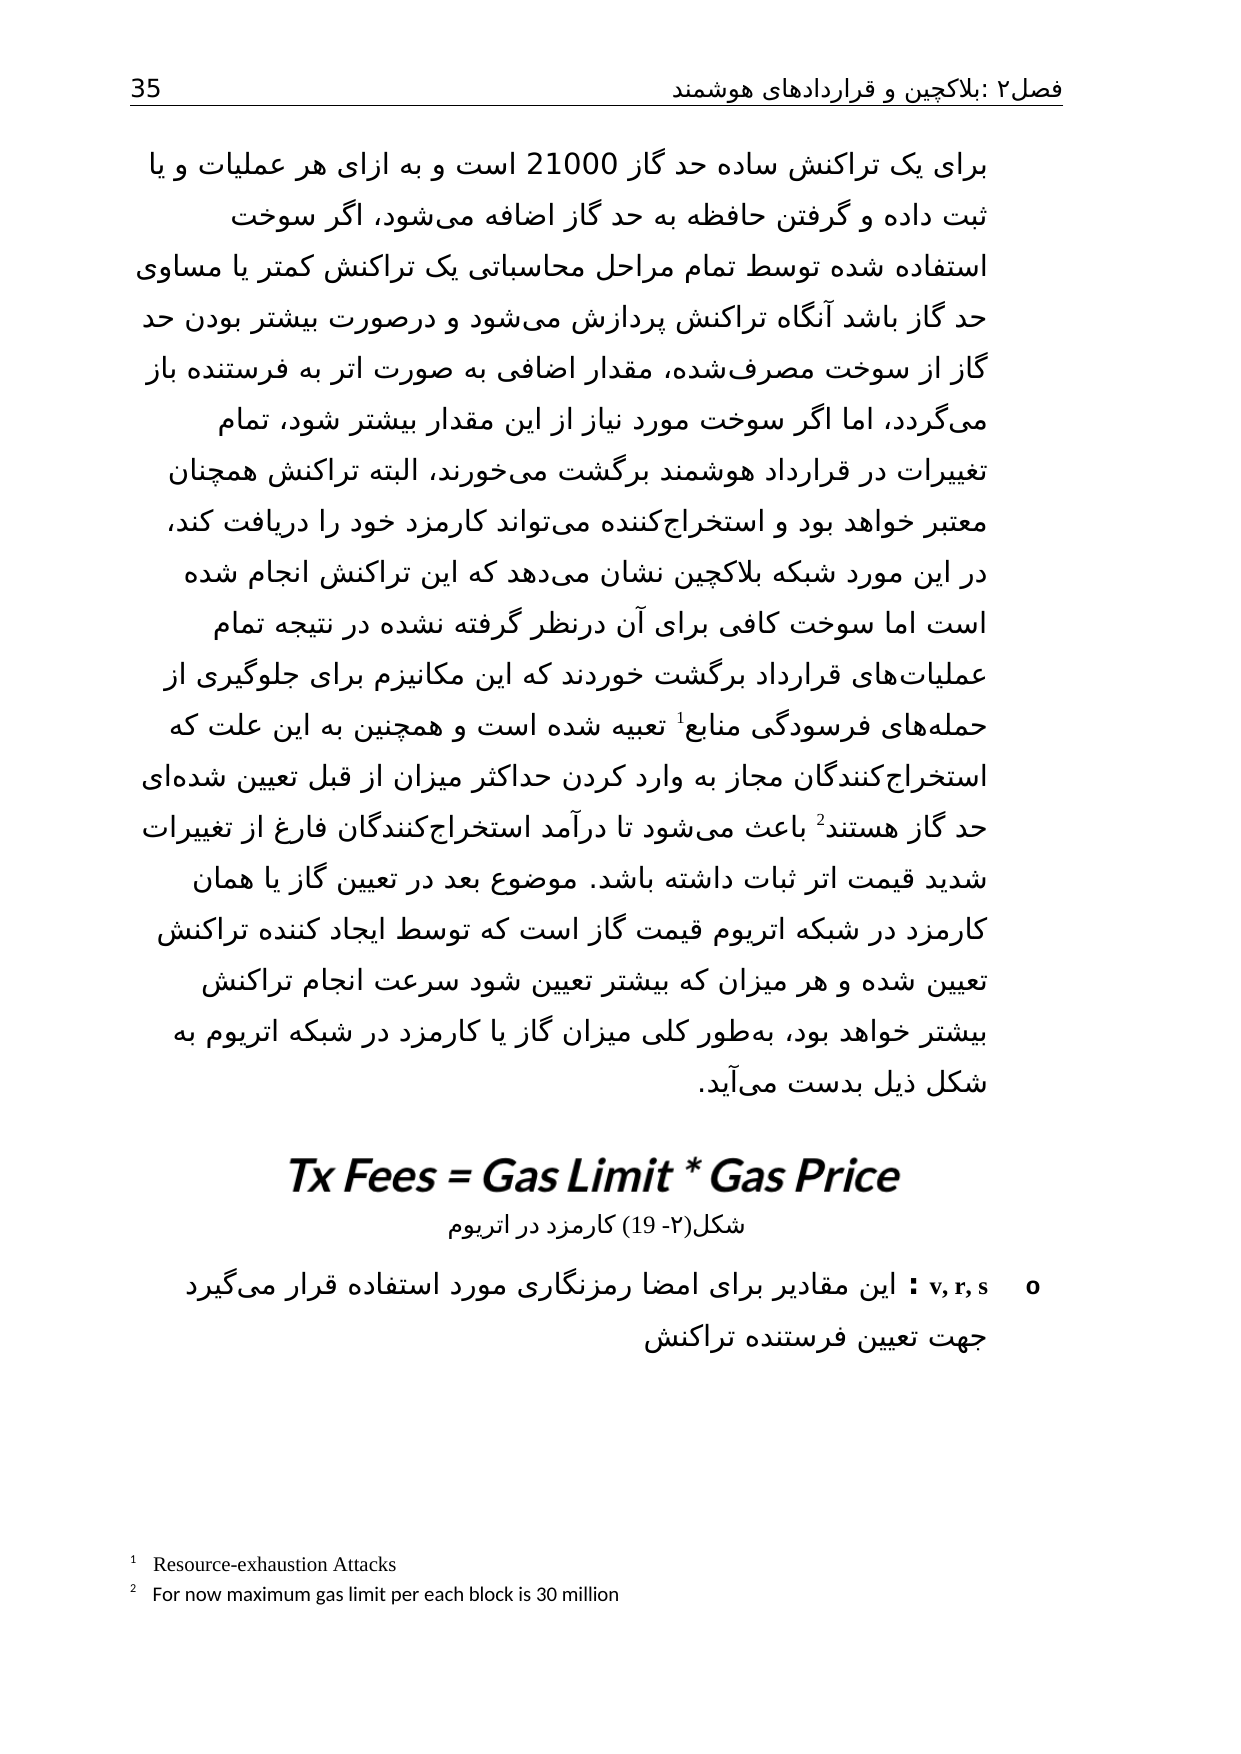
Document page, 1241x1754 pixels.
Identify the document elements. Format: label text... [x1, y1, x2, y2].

list v, r, s : این مقادیر برای امضا رمزنگاری مورد استفاده قرار می‌گیرد جهت تعیین فرستنده تراکنش [130, 1268, 1026, 1353]
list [130, 148, 1026, 1099]
picture [276, 1153, 917, 1198]
text شکل(۲- 19) کارمزد در اتریوم [130, 1210, 1063, 1238]
